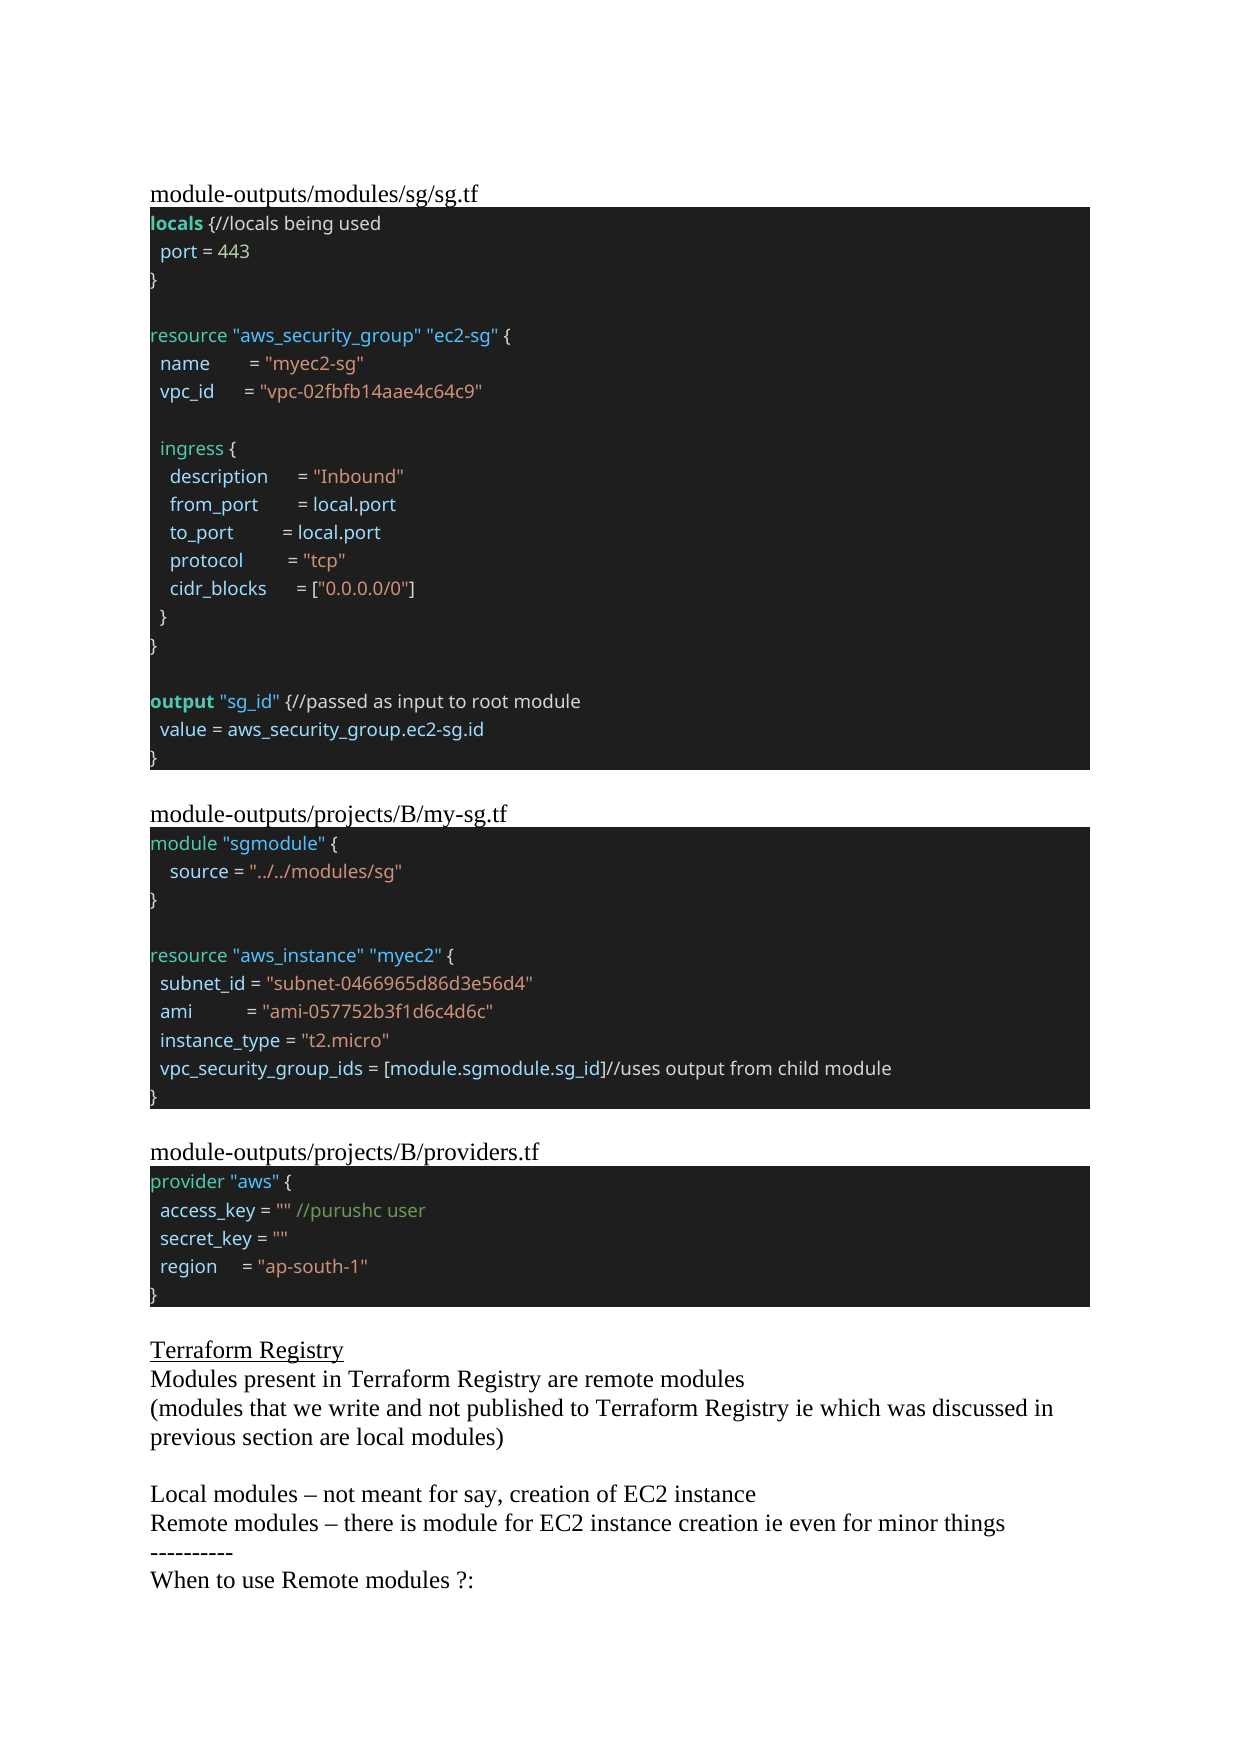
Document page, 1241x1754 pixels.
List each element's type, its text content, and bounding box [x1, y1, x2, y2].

text access_key = "" //purushc user [150, 1194, 1090, 1222]
text region = "ap-south-1" [150, 1251, 1090, 1279]
text name = "myec2-sg" [150, 348, 1090, 376]
text from_port = local.port [150, 489, 1090, 517]
text to_port = local.port [150, 517, 1090, 545]
text } [150, 884, 1090, 912]
text module "sgmodule" { [150, 827, 1090, 856]
text } [150, 742, 1090, 770]
text subnet_id = "subnet-0466965d86d3e56d4" [150, 968, 1090, 996]
text description = "Inbound" [150, 461, 1090, 489]
text vpc_id = "vpc-02fbfb14aae4c64c9" [150, 376, 1090, 404]
text instance_type = "t2.micro" [150, 1024, 1090, 1052]
text source = "../../modules/sg" [150, 856, 1090, 884]
text ami = "ami-057752b3f1d6c4d6c" [150, 996, 1090, 1024]
text resource "aws_security_group" "ec2-sg" { [150, 320, 1090, 348]
text locals {//locals being used [150, 207, 1090, 236]
text module-outputs/projects/B/providers.tf [150, 1137, 1090, 1166]
text } [150, 1279, 1090, 1307]
text provider "aws" { [150, 1166, 1090, 1194]
text resource "aws_instance" "myec2" { [150, 940, 1090, 968]
text Remote modules – there is module for EC2 instance creation ie even for minor things [150, 1508, 1090, 1537]
text cidr_blocks = ["0.0.0.0/0"] [150, 573, 1090, 601]
text port = 443 [150, 236, 1090, 264]
text ---------- [150, 1537, 1090, 1566]
text When to use Remote modules ?: [150, 1566, 1090, 1594]
text ingress { [150, 432, 1090, 461]
text Modules present in Terraform Registry are remote modules [150, 1364, 1090, 1393]
text } [150, 1081, 1090, 1109]
text value = aws_security_group.ec2-sg.id [150, 714, 1090, 742]
text output "sg_id" {//passed as input to root module [150, 686, 1090, 714]
text vpc_security_group_ids = [module.sgmodule.sg_id]//uses output from child module [150, 1052, 1090, 1081]
text protocol = "tcp" [150, 545, 1090, 573]
text module-outputs/modules/sg/sg.tf [150, 179, 1090, 207]
text Terraform Registry [150, 1336, 1090, 1364]
text } [150, 601, 1090, 629]
text (modules that we write and not published to Terraform Registry ie which was discussed in previous section are local modules) [150, 1393, 1090, 1451]
text module-outputs/projects/B/my-sg.tf [150, 799, 1090, 827]
text } [150, 264, 1090, 292]
text } [150, 629, 1090, 657]
text secret_key = "" [150, 1222, 1090, 1251]
text Local modules – not meant for say, creation of EC2 instance [150, 1479, 1090, 1508]
